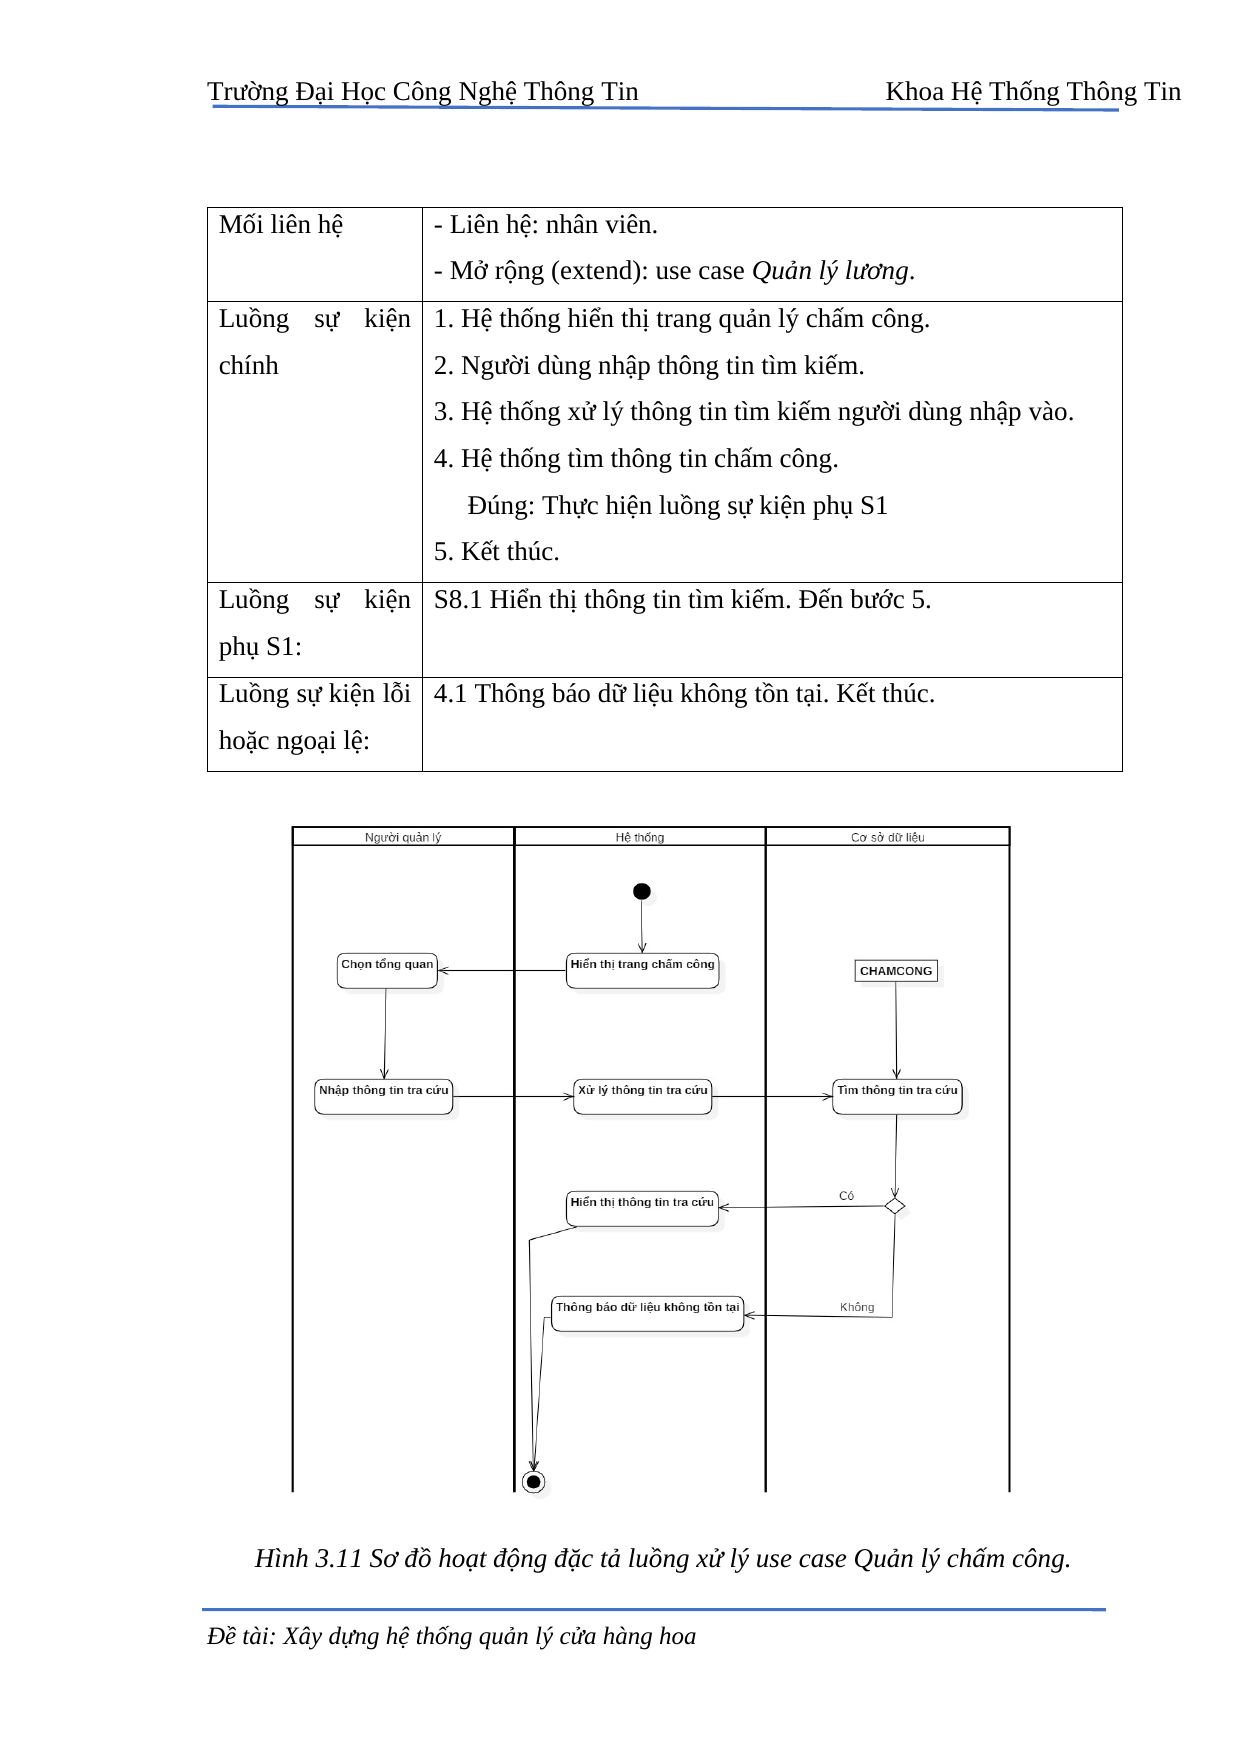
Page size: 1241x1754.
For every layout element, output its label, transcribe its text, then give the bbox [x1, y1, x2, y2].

table_cell Luồng sự kiện lỗi hoặc ngoại lệ: [208, 678, 422, 771]
table_cell S8.1 Hiển thị thông tin tìm kiếm. Đến bước 5. [423, 583, 1122, 677]
table_cell - Liên hệ: nhân viên. - Mở rộng (extend): use case Quản lý lương. [423, 208, 1122, 301]
table_cell Luồng sự kiện phụ S1: [208, 583, 422, 677]
table_cell Luồng sự kiện chính [208, 302, 422, 582]
table_cell 1. Hệ thống hiển thị trang quản lý chấm công. 2. Người dùng nhập thông tin tìm kiếm. 3. Hệ thống xử lý thông tin tìm kiếm người dùng nhập vào. 4. Hệ thống tìm thông tin chấm công. Đúng: Thực hiện luồng sự kiện phụ S1 5. Kết thúc. [423, 302, 1122, 582]
table_cell 4.1 Thông báo dữ liệu không tồn tại. Kết thúc. [423, 678, 1122, 771]
table_cell Mối liên hệ [208, 208, 422, 301]
picture [283, 818, 1046, 1527]
text Hình 3.11 Sơ đồ hoạt động đặc tả luồng xử lý use case Quản lý chấm công. [207, 1542, 1122, 1573]
